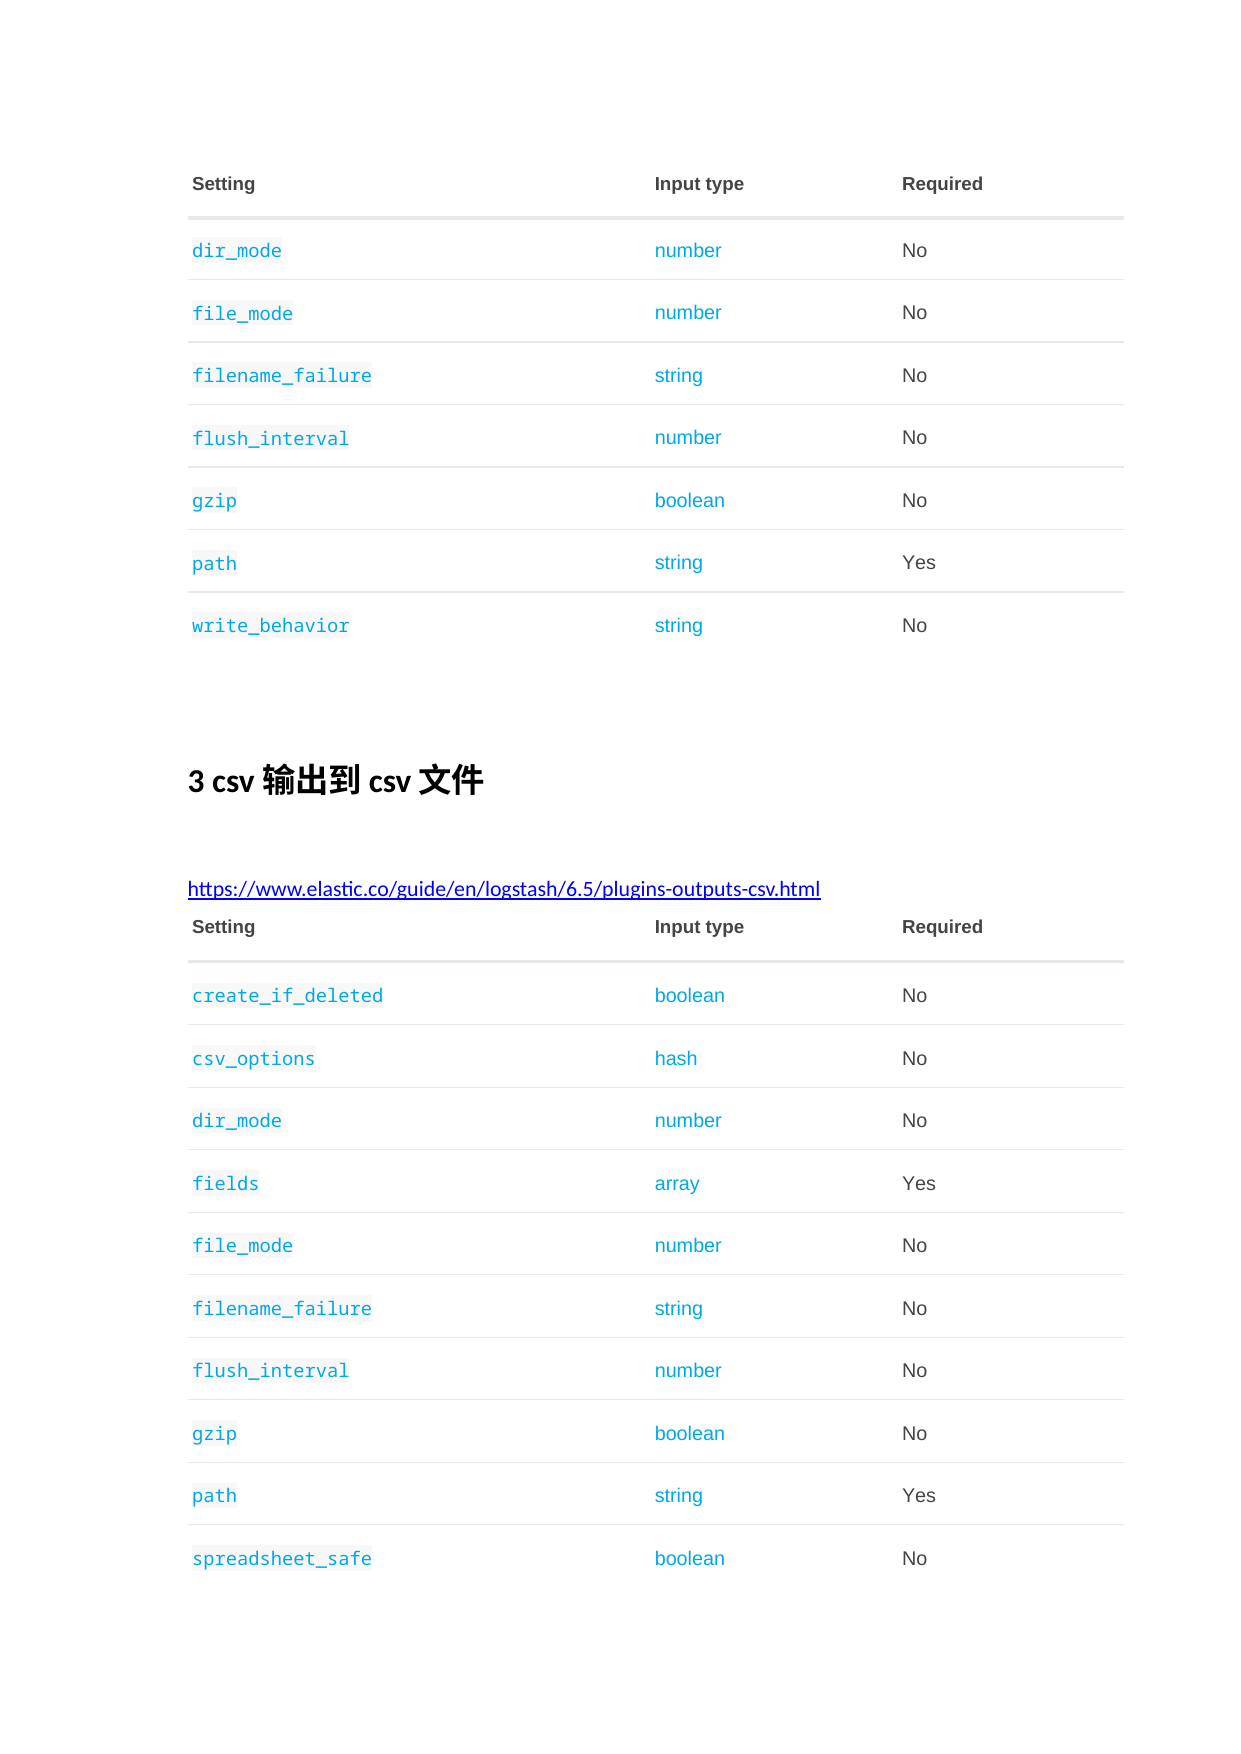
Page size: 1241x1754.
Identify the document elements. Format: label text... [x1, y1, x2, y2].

table_cell number [650, 1338, 897, 1399]
table_cell gzip [188, 468, 650, 529]
table_cell No [898, 468, 1124, 529]
table_cell No [898, 1338, 1124, 1399]
table_cell Yes [898, 1463, 1124, 1524]
text https://www.elastic.co/guide/en/logstash/6.5/plugins-outputs-csv.html [187, 873, 1053, 905]
table_cell No [898, 405, 1124, 466]
table_cell csv_options [188, 1025, 650, 1087]
table_cell Yes [898, 1150, 1124, 1212]
table_header Setting [188, 162, 650, 216]
table_cell No [898, 1525, 1124, 1587]
table_cell path [188, 530, 650, 591]
table_header Input type [650, 162, 897, 216]
table_cell dir_mode [188, 220, 650, 279]
table_cell No [898, 1088, 1124, 1149]
table_cell spreadsheet_safe [188, 1525, 650, 1587]
table_cell path [188, 1463, 650, 1524]
table_cell filename_failure [188, 1275, 650, 1337]
table_cell fields [188, 1150, 650, 1212]
table_cell boolean [650, 468, 897, 529]
table_cell flush_interval [188, 1338, 650, 1399]
table_cell number [650, 1088, 897, 1149]
table_cell No [898, 1275, 1124, 1337]
table_cell string [650, 343, 897, 404]
table_header Input type [650, 905, 897, 959]
table_cell No [898, 280, 1124, 341]
table_cell boolean [650, 1400, 897, 1462]
table_cell file_mode [188, 280, 650, 341]
table_cell boolean [650, 1525, 897, 1587]
table_header Setting [188, 905, 650, 959]
table_cell No [898, 963, 1124, 1024]
table_cell number [650, 220, 897, 279]
subtitle 3 csv 输出到csv文件 [187, 746, 1053, 811]
table_cell boolean [650, 963, 897, 1024]
table_cell dir_mode [188, 1088, 650, 1149]
table_cell flush_interval [188, 405, 650, 466]
table_cell gzip [188, 1400, 650, 1462]
table_cell No [898, 1400, 1124, 1462]
table_header Required [898, 162, 1124, 216]
table_cell array [650, 1150, 897, 1212]
table_cell No [898, 593, 1124, 654]
table_cell string [650, 593, 897, 654]
table_cell No [898, 1213, 1124, 1274]
table_cell string [650, 1275, 897, 1337]
table_cell file_mode [188, 1213, 650, 1274]
table_cell number [650, 1213, 897, 1274]
table_cell filename_failure [188, 343, 650, 404]
table_cell number [650, 280, 897, 341]
table_cell number [650, 405, 897, 466]
table_cell hash [650, 1025, 897, 1087]
table_cell string [650, 1463, 897, 1524]
table_header Required [898, 905, 1124, 959]
table_cell No [898, 220, 1124, 279]
table_cell create_if_deleted [188, 963, 650, 1024]
table_cell Yes [898, 530, 1124, 591]
table_cell write_behavior [188, 593, 650, 654]
table_cell string [650, 530, 897, 591]
table_cell No [898, 343, 1124, 404]
table_cell No [898, 1025, 1124, 1087]
